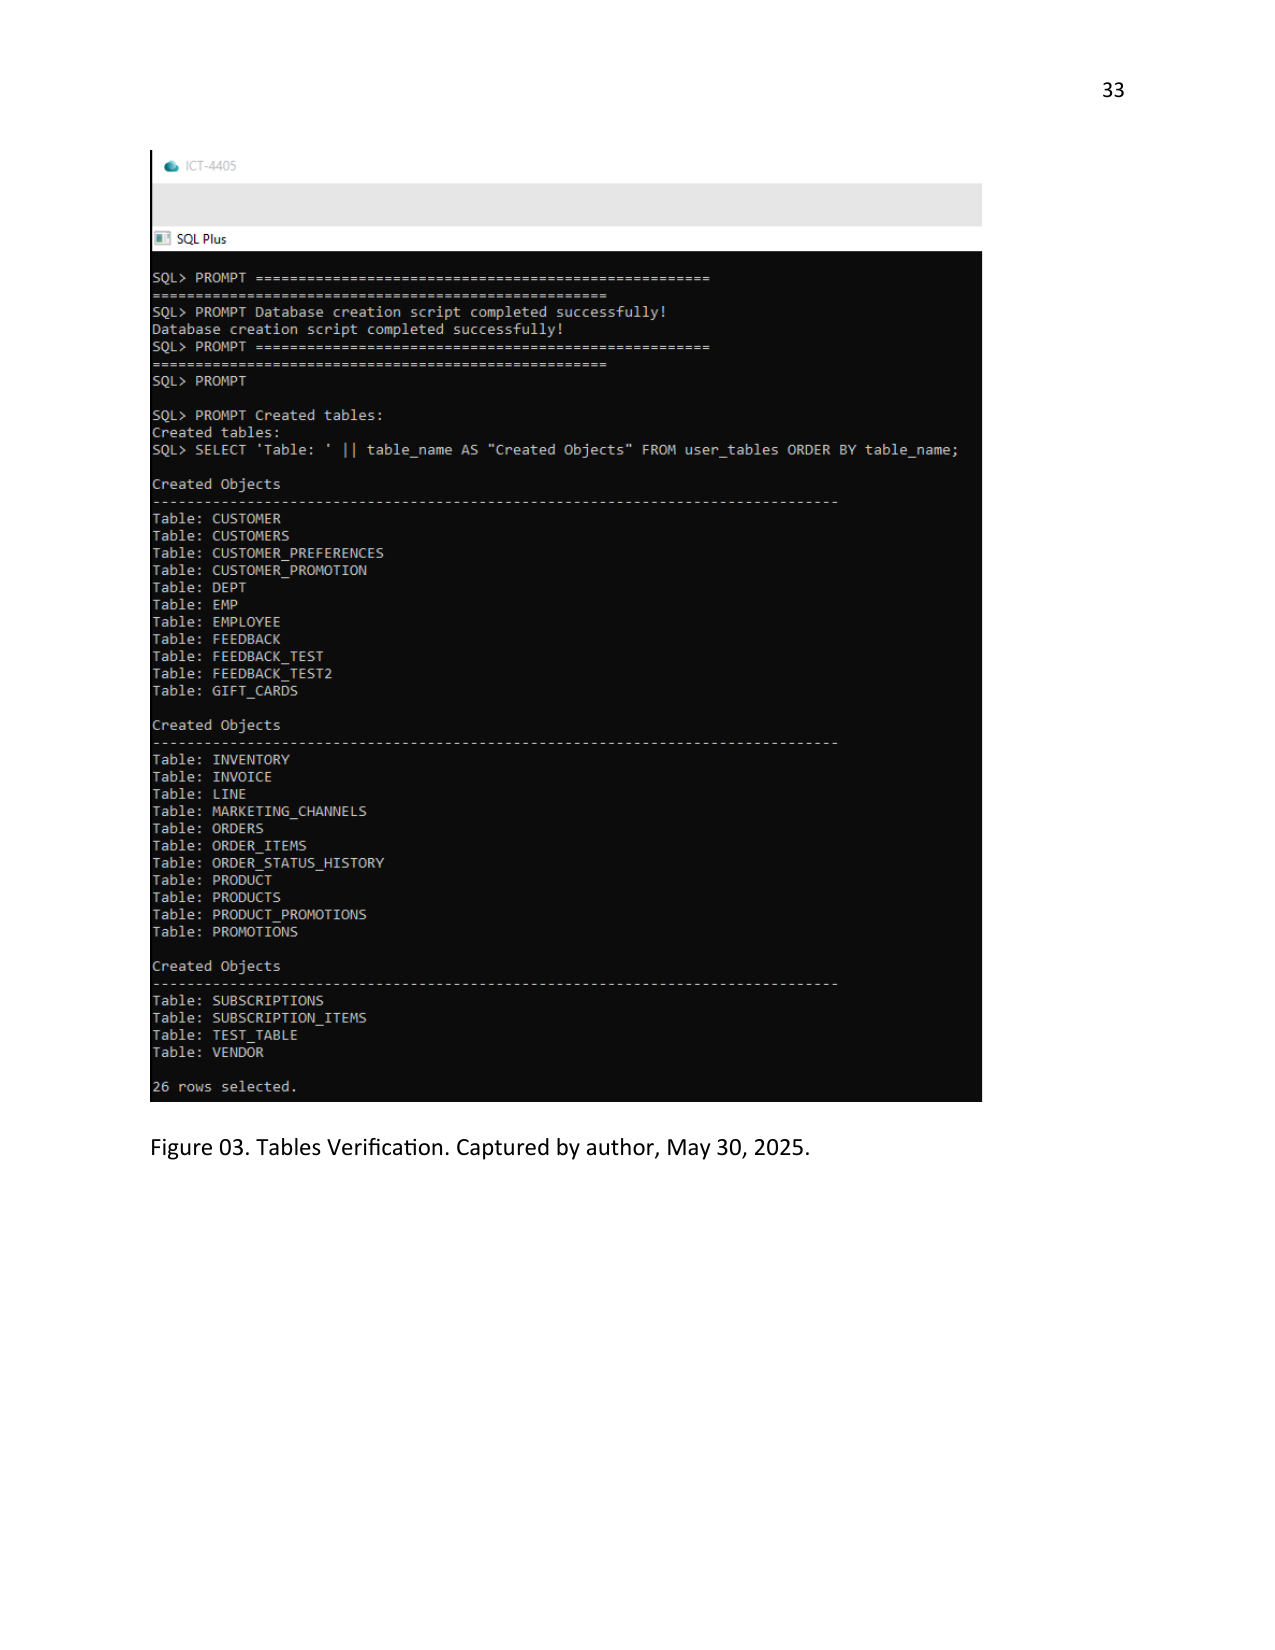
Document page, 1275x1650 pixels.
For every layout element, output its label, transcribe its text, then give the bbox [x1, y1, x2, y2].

picture [150, 150, 983, 1102]
